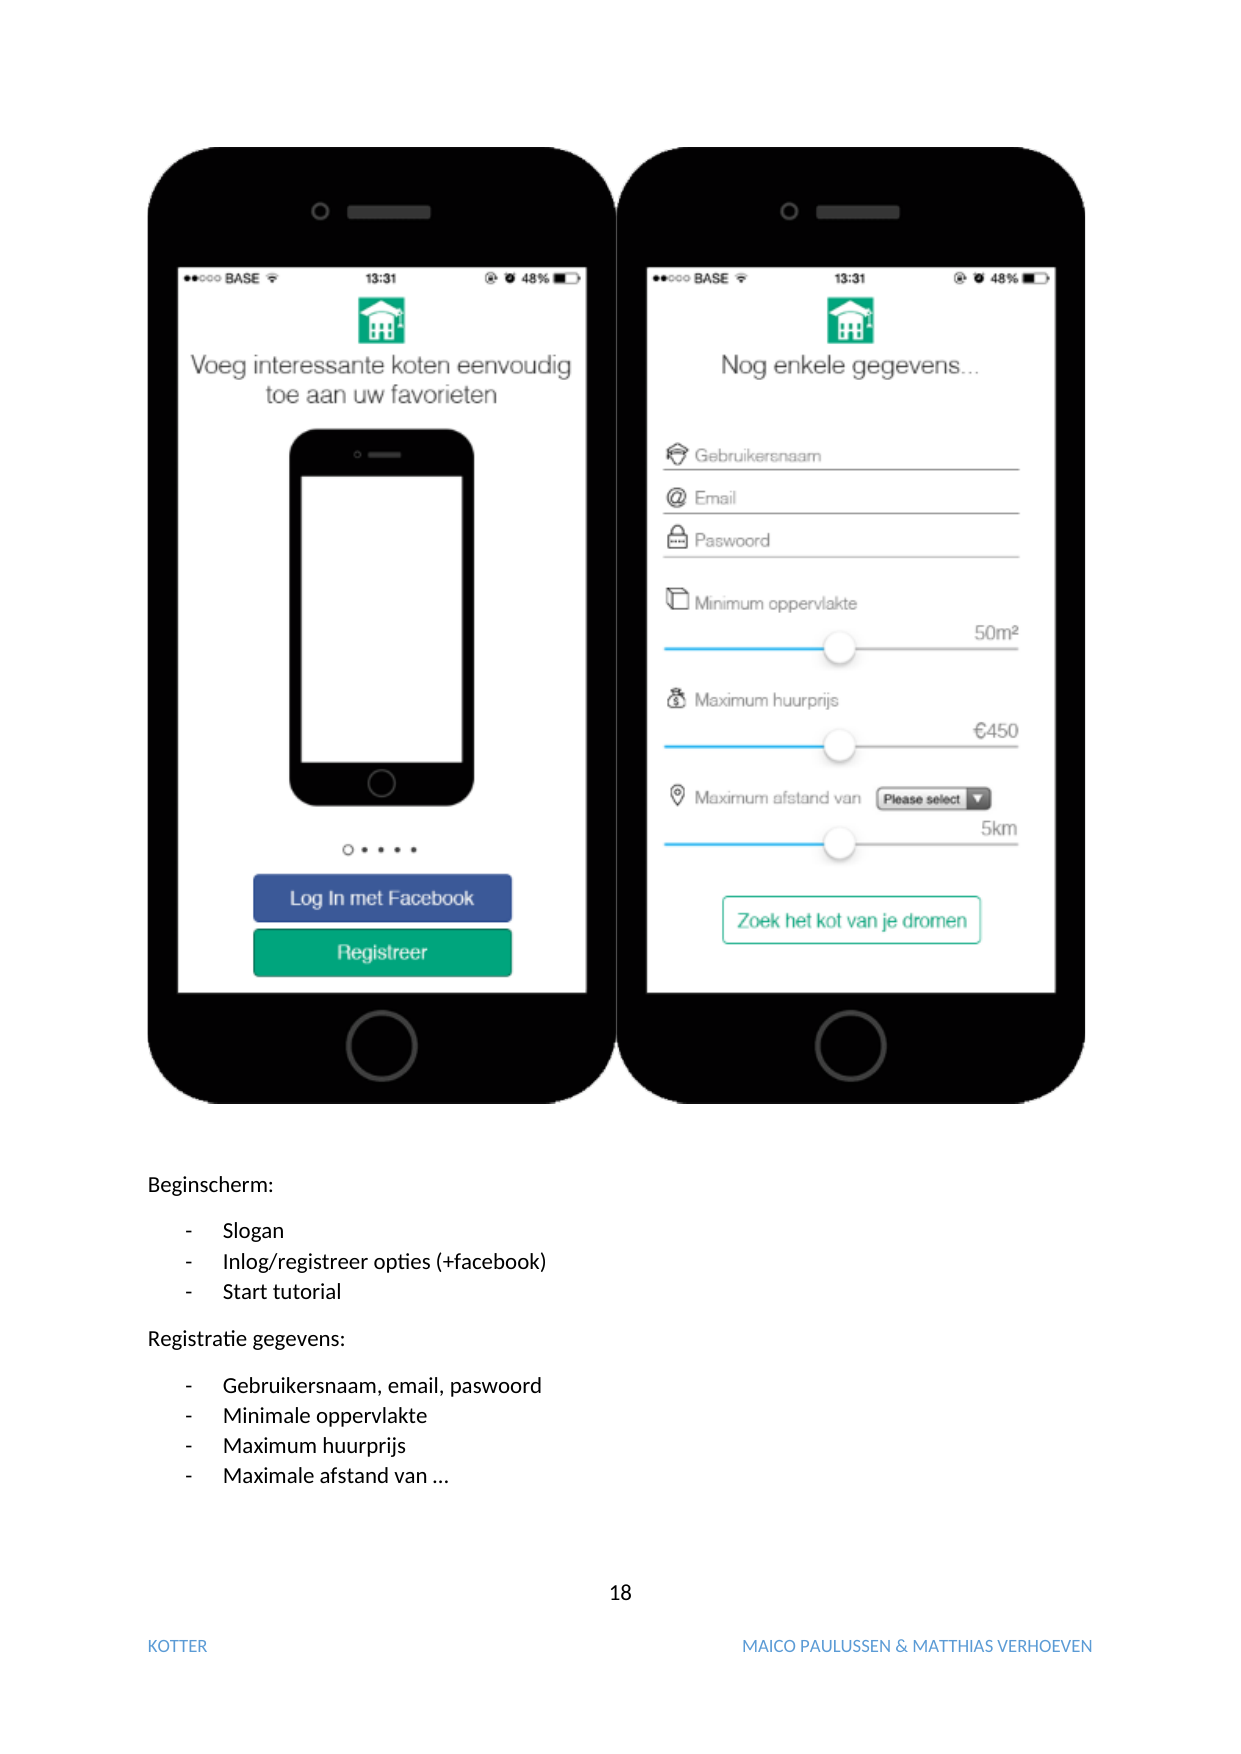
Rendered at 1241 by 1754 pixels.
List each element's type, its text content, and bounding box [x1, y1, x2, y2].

text Registratie gegevens: [148, 1324, 1093, 1352]
list Minimale oppervlakte [185, 1401, 1093, 1429]
list Maximum huurprijs [185, 1431, 1093, 1459]
picture [147, 147, 1086, 1104]
list Start tutorial [185, 1277, 1093, 1305]
list Slogan [185, 1217, 1093, 1244]
list Inlog/registreer opties (+facebook) [185, 1247, 1093, 1275]
list Maximale afstand van … [185, 1461, 1093, 1489]
text Beginscherm: [148, 1170, 1093, 1198]
list Gebruikersnaam, email, paswoord [185, 1371, 1093, 1399]
